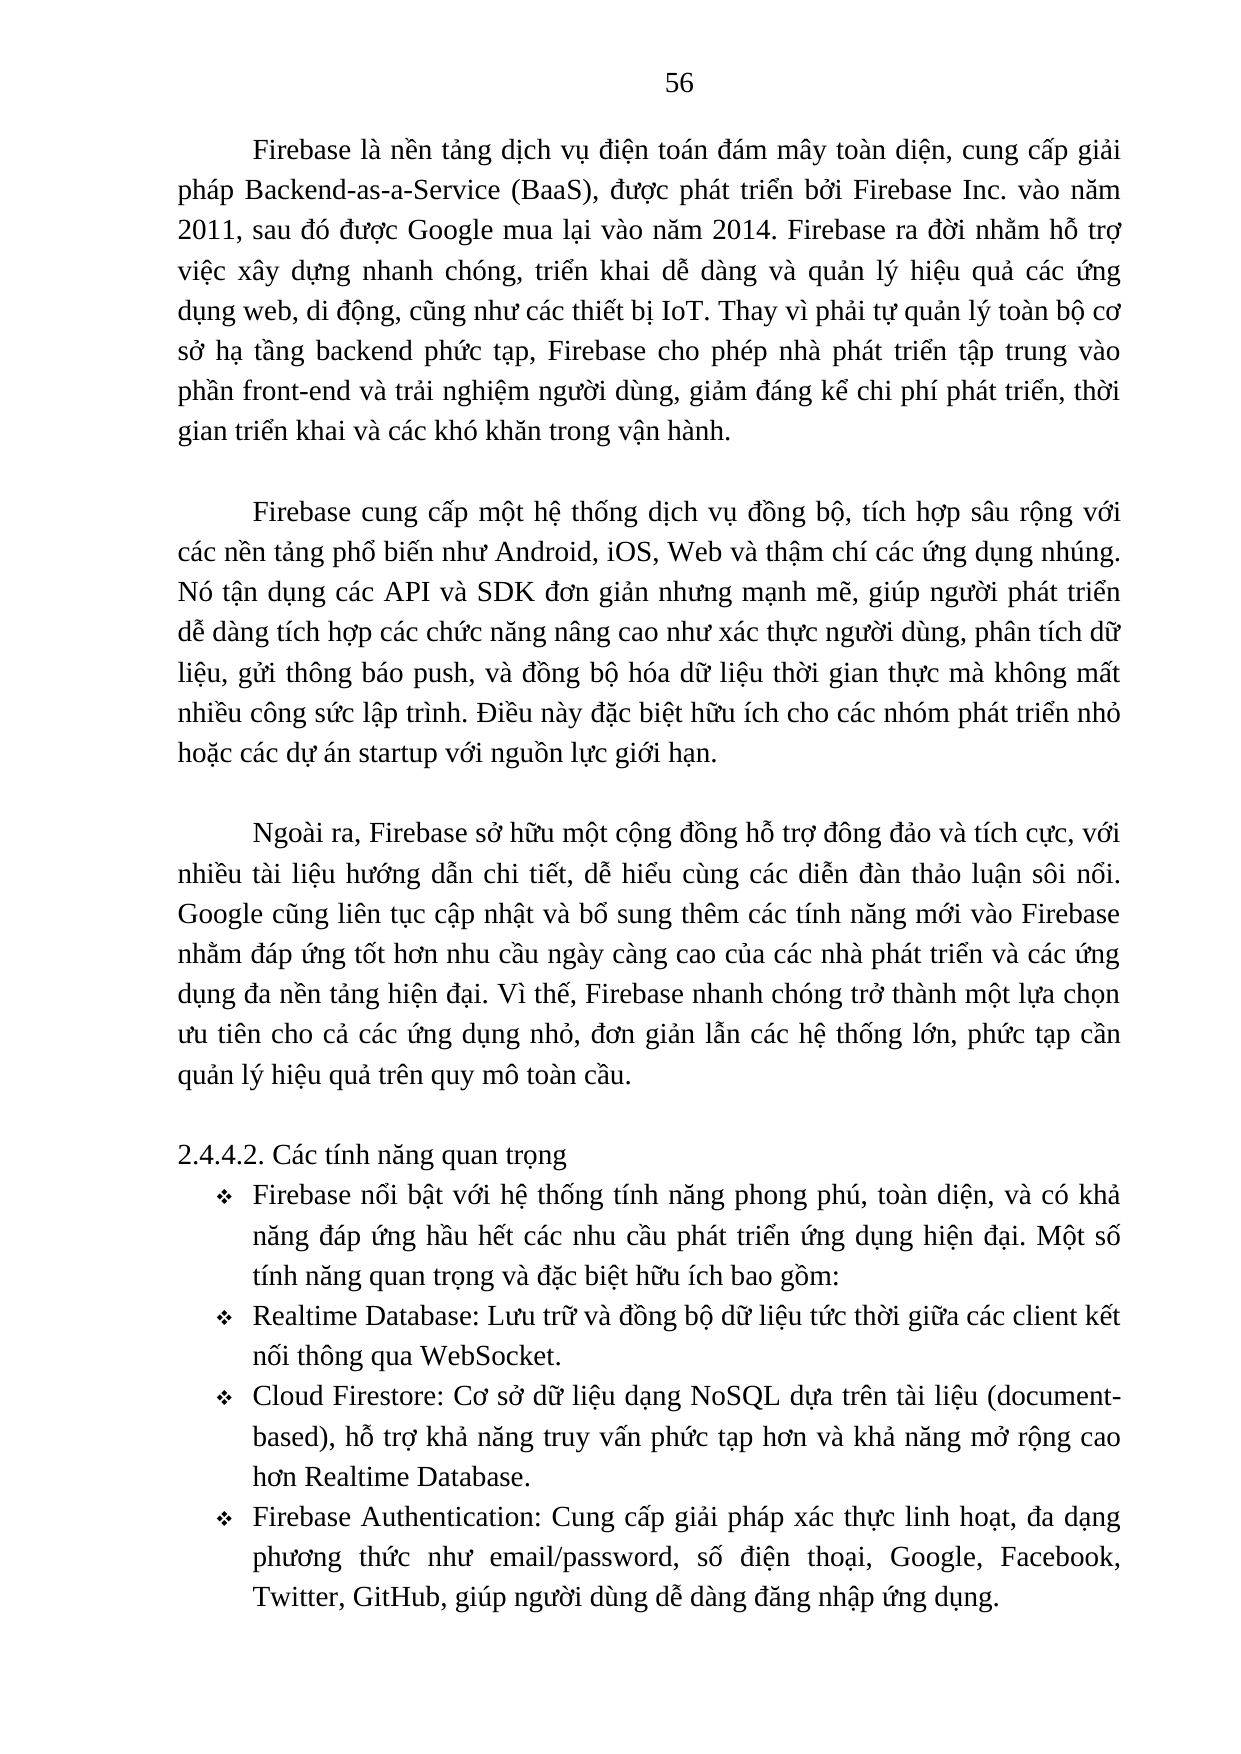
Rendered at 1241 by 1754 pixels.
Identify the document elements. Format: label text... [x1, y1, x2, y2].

text Firebase là nền tảng dịch vụ điện toán đám mây toàn diện, cung cấp giải pháp Backend-as-a-Service (BaaS), được phát triển bởi Firebase Inc. vào năm 2011, sau đó được Google mua lại vào năm 2014. Firebase ra đời nhằm hỗ trợ việc xây dựng nhanh chóng, triển khai dễ dàng và quản lý hiệu quả các ứng dụng web, di động, cũng như các thiết bị IoT. Thay vì phải tự quản lý toàn bộ cơ sở hạ tầng backend phức tạp, Firebase cho phép nhà phát triển tập trung vào phần front-end và trải nghiệm người dùng, giảm đáng kể chi phí phát triển, thời gian triển khai và các khó khăn trong vận hành. [177, 132, 1122, 447]
list Firebase Authentication: Cung cấp giải pháp xác thực linh hoạt, đa dạng phương thức như email/password, số điện thoại, Google, Facebook, Twitter, GitHub, giúp người dùng dễ dàng đăng nhập ứng dụng. [215, 1499, 1122, 1613]
list Realtime Database: Lưu trữ và đồng bộ dữ liệu tức thời giữa các client kết nối thông qua WebSocket. [215, 1298, 1122, 1372]
subtitle 2.4.4.2. Các tính năng quan trọng [177, 1137, 1122, 1171]
text Firebase cung cấp một hệ thống dịch vụ đồng bộ, tích hợp sâu rộng với các nền tảng phổ biến như Android, iOS, Web và thậm chí các ứng dụng nhúng. Nó tận dụng các API và SDK đơn giản nhưng mạnh mẽ, giúp người phát triển dễ dàng tích hợp các chức năng nâng cao như xác thực người dùng, phân tích dữ liệu, gửi thông báo push, và đồng bộ hóa dữ liệu thời gian thực mà không mất nhiều công sức lập trình. Điều này đặc biệt hữu ích cho các nhóm phát triển nhỏ hoặc các dự án startup với nguồn lực giới hạn. [177, 494, 1122, 769]
list Cloud Firestore: Cơ sở dữ liệu dạng NoSQL dựa trên tài liệu (document-based), hỗ trợ khả năng truy vấn phức tạp hơn và khả năng mở rộng cao hơn Realtime Database. [215, 1378, 1122, 1492]
text Ngoài ra, Firebase sở hữu một cộng đồng hỗ trợ đông đảo và tích cực, với nhiều tài liệu hướng dẫn chi tiết, dễ hiểu cùng các diễn đàn thảo luận sôi nổi. Google cũng liên tục cập nhật và bổ sung thêm các tính năng mới vào Firebase nhằm đáp ứng tốt hơn nhu cầu ngày càng cao của các nhà phát triển và các ứng dụng đa nền tảng hiện đại. Vì thế, Firebase nhanh chóng trở thành một lựa chọn ưu tiên cho cả các ứng dụng nhỏ, đơn giản lẫn các hệ thống lớn, phức tạp cần quản lý hiệu quả trên quy mô toàn cầu. [177, 816, 1122, 1090]
list Firebase nổi bật với hệ thống tính năng phong phú, toàn diện, và có khả năng đáp ứng hầu hết các nhu cầu phát triển ứng dụng hiện đại. Một số tính năng quan trọng và đặc biệt hữu ích bao gồm: [215, 1177, 1122, 1291]
